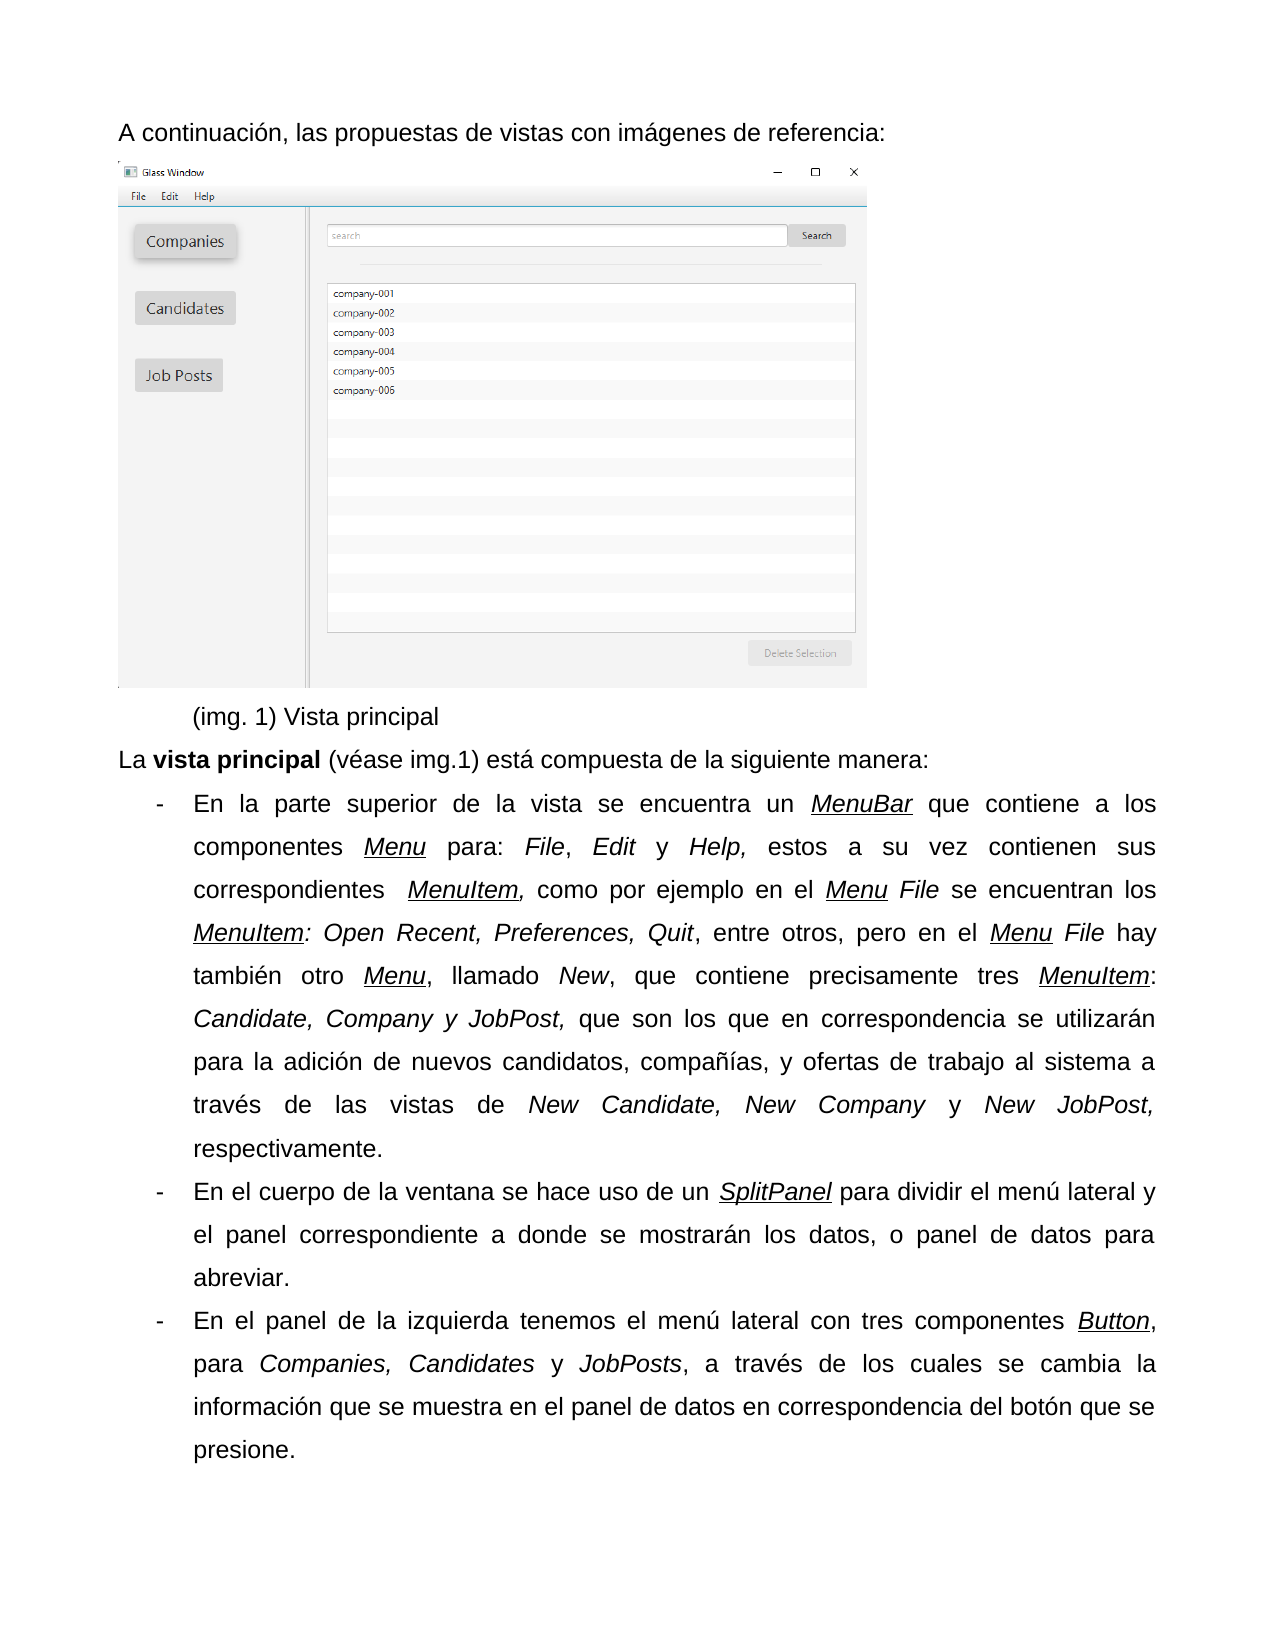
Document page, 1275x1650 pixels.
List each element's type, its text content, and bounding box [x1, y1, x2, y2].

list En el panel de la izquierda tenemos el menú lateral con tres componentes Button, para Companies, Candidates y JobPosts, a través de los cuales se cambia la información que se muestra en el panel de datos en correspondencia del botón que se presione. [156, 1306, 1157, 1464]
list En la parte superior de la vista se encuentra un MenuBar que contiene a los componentes Menu para: File, Edit y Help, estos a su vez contienen sus correspondientes MenuItem, como por ejemplo en el Menu File se encuentran los MenuItem: Open Recent, Preferences, Quit, entre otros, pero en el Menu File hay también otro Menu, llamado New, que contiene precisamente tres MenuItem: Candidate, Company y JobPost, que son los que en correspondencia se utilizarán para la adición de nuevos candidatos, compañías, y ofertas de trabajo al sistema a través de las vistas de New Candidate, New Company y New JobPost, respectivamente. [156, 789, 1157, 1162]
text La vista principal (véase img.1) está compuesta de la siguiente manera: [118, 746, 1157, 774]
picture [118, 161, 867, 688]
list En el cuerpo de la ventana se hace uso de un SplitPanel para dividir el menú lateral y el panel correspondiente a donde se mostrarán los datos, o panel de datos para abreviar. [156, 1177, 1157, 1292]
text (img. 1) Vista principal [118, 702, 1157, 731]
text A continuación, las propuestas de vistas con imágenes de referencia: [118, 118, 1157, 147]
